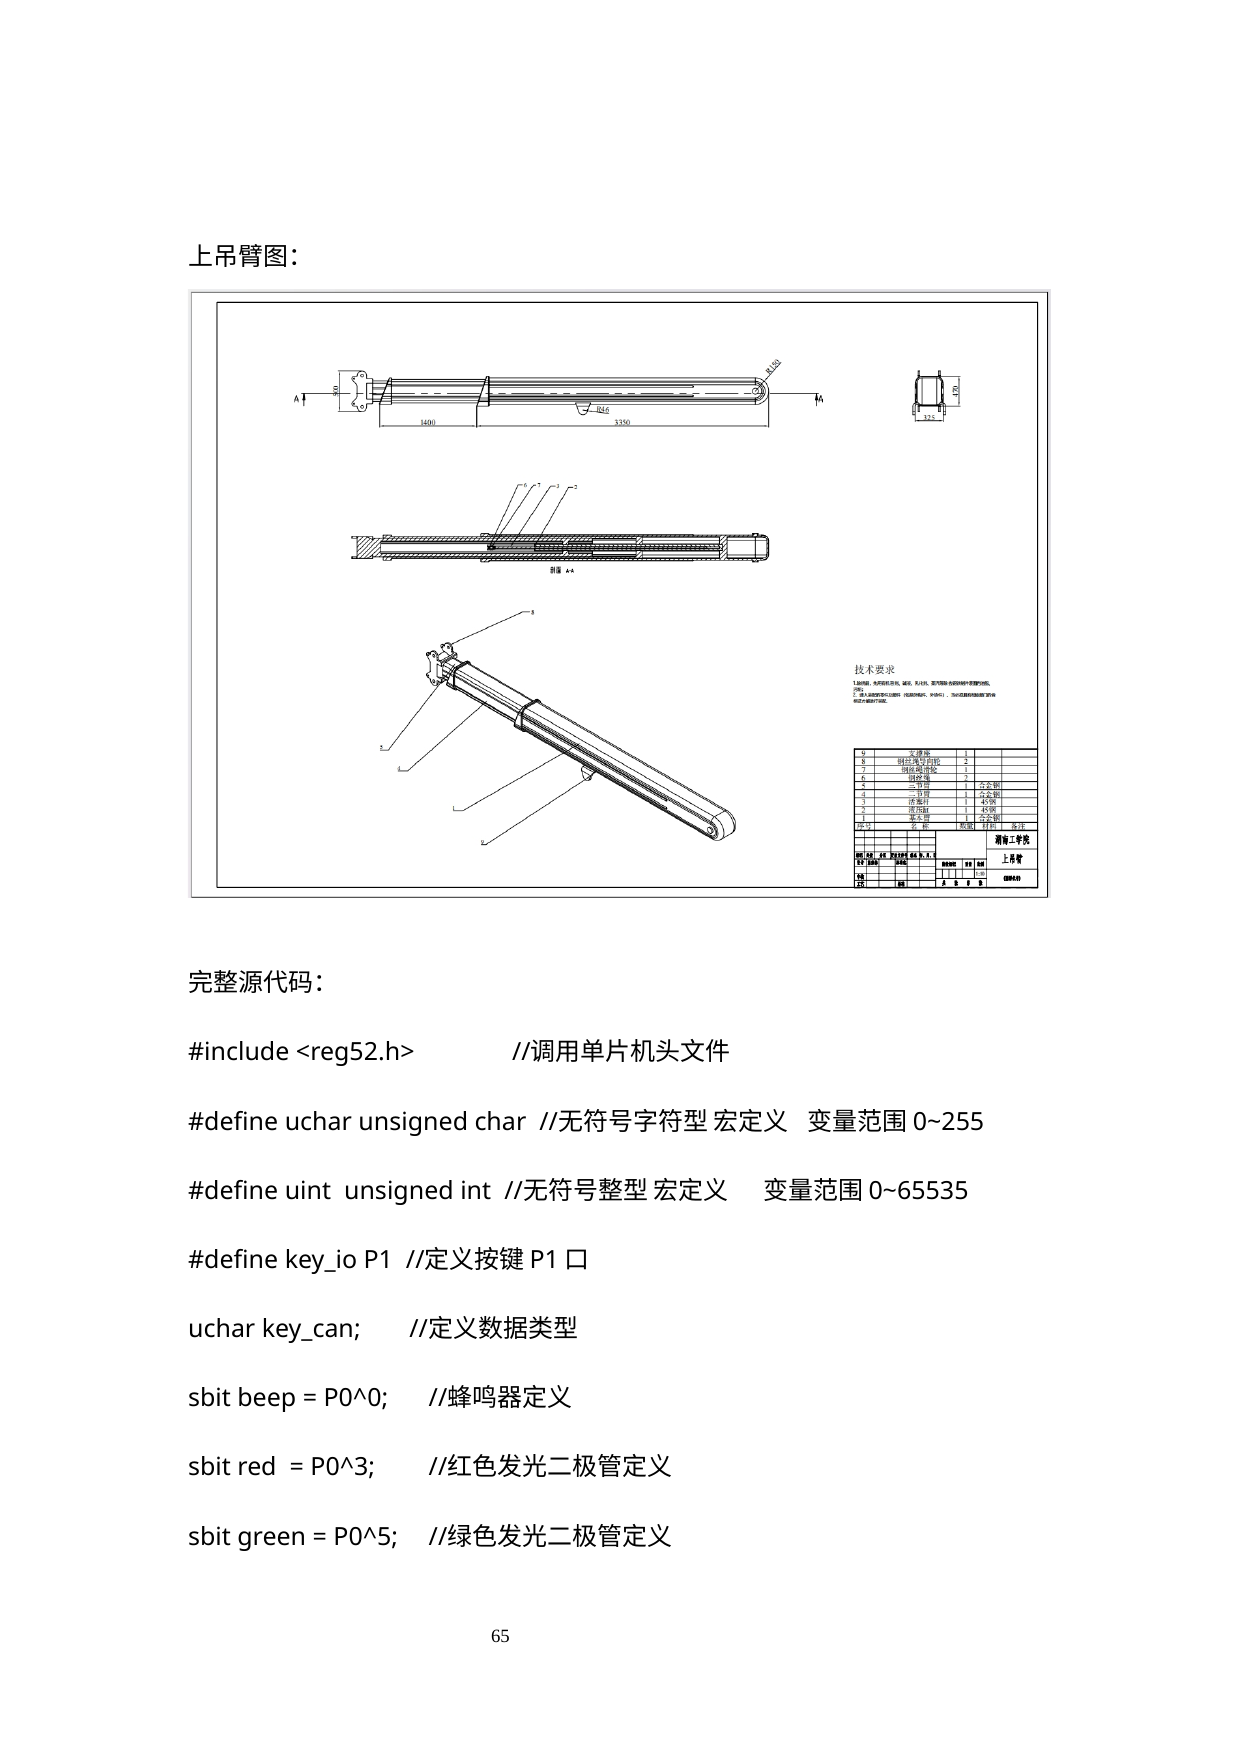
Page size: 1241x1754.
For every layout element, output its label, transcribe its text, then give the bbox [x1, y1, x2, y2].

text sbit red = P0^3; //红色发光二极管定义 [188, 1430, 1052, 1499]
text uchar key_can; //定义数据类型 [188, 1292, 1052, 1361]
text sbit beep = P0^0; //蜂鸣器定义 [188, 1361, 1052, 1430]
text 上吊臂图： [188, 220, 1052, 289]
text 完整源代码： [188, 946, 1052, 1015]
text #define uint unsigned int //无符号整型 宏定义 变量范围0~65535 [188, 1154, 1052, 1223]
text #define uchar unsigned char //无符号字符型 宏定义 变量范围0~255 [188, 1084, 1052, 1154]
picture [187, 289, 1051, 898]
text #define key_io P1 //定义按键P1口 [188, 1223, 1052, 1292]
text #include <reg52.h> //调用单片机头文件 [188, 1015, 1052, 1084]
text sbit green = P0^5; //绿色发光二极管定义 [188, 1499, 1052, 1569]
